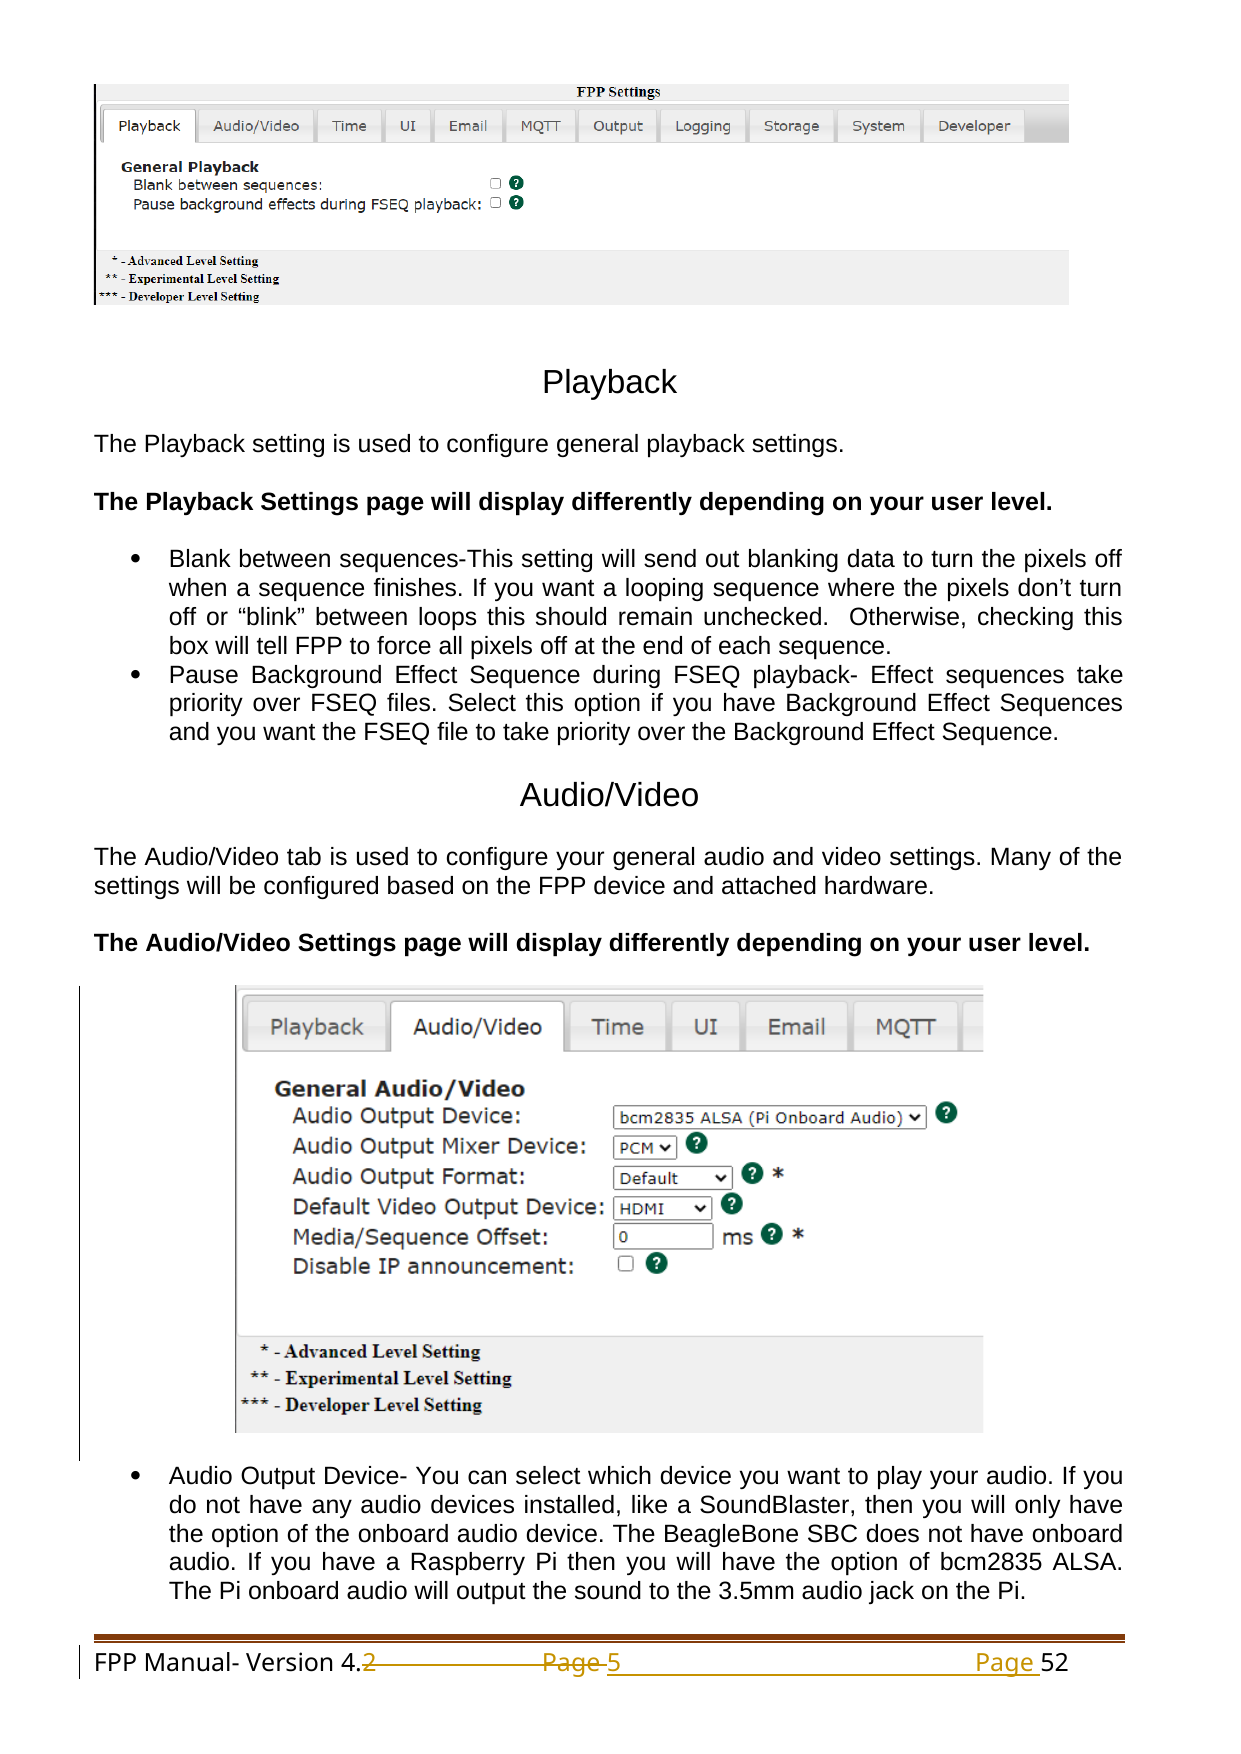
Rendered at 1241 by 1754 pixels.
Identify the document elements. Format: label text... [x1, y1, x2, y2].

text The Audio/Video Settings page will display differently depending on your user level. [94, 928, 1125, 957]
text The Playback setting is used to configure general playback settings. [94, 429, 1125, 458]
subtitle Playback [94, 362, 1125, 401]
picture [93, 84, 1069, 305]
subtitle Audio/Video [94, 775, 1125, 813]
list Audio Output Device- You can select which device you want to play your audio. If you do not have any audio devices installed, like a SoundBlaster, then you will only have the option of the onboard audio device. The BeagleBone SBC does not have onboard audio. If you have a Raspberry Pi then you will have the option of bcm2835 ALSA. The Pi onboard audio will output the sound to the 3.5mm audio jack on the Pi. [131, 1461, 1125, 1605]
list Pause Background Effect Sequence during FSEQ playback- Effect sequences take priority over FSEQ files. Select this option if you have Background Effect Sequences and you want the FSEQ file to take priority over the Background Effect Sequence. [131, 659, 1125, 746]
list Blank between sequences-This setting will send out blanking data to turn the pixels off when a sequence finishes. If you want a looping sequence where the pixels don’t turn off or “blink” between loops this should remain unchecked. Otherwise, checking this box will tell FPP to force all pixels off at the end of each sequence. [131, 544, 1125, 659]
picture [235, 985, 984, 1433]
text The Audio/Video tab is used to configure your general audio and video settings. Many of the settings will be configured based on the FPP device and attached hardware. [94, 842, 1125, 899]
text The Playback Settings page will display differently depending on your user level. [94, 487, 1125, 516]
